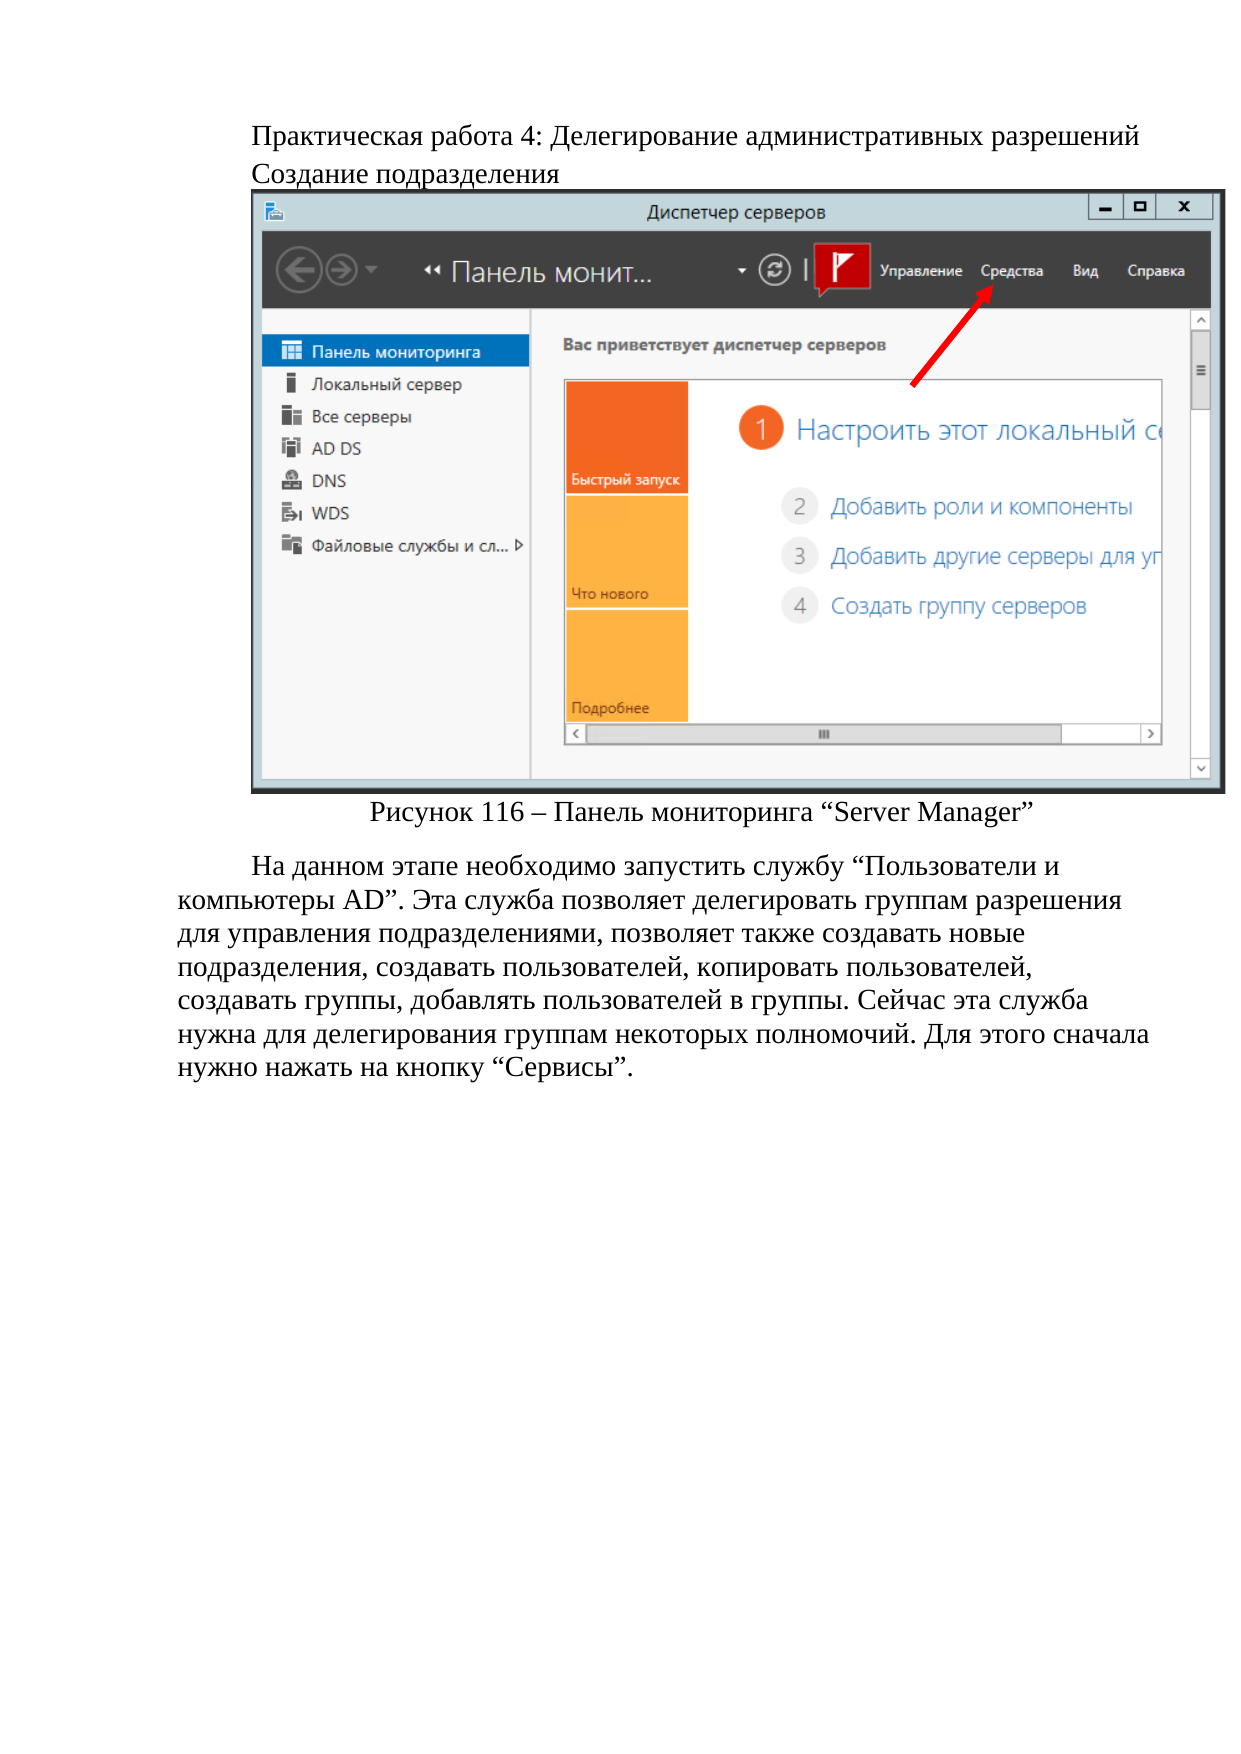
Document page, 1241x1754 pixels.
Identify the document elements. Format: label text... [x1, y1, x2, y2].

text На данном этапе необходимо запустить службу “Пользователи и компьютеры AD”. Эта служба позволяет делегировать группам разрешения для управления подразделениями, позволяет также создавать новые подразделения, создавать пользователей, копировать пользователей, создавать группы, добавлять пользователей в группы. Сейчас эта служба нужна для делегирования группам некоторых полномочий. Для этого сначала нужно нажать на кнопку “Сервисы”. [177, 848, 1152, 1083]
subtitle Практическая работа 4: Делегирование административных разрешений [177, 118, 1152, 152]
picture [251, 189, 1226, 794]
subtitle Создание подразделения [177, 156, 1152, 189]
text Рисунок 116 – Панель мониторинга “Server Manager” [177, 794, 1152, 827]
